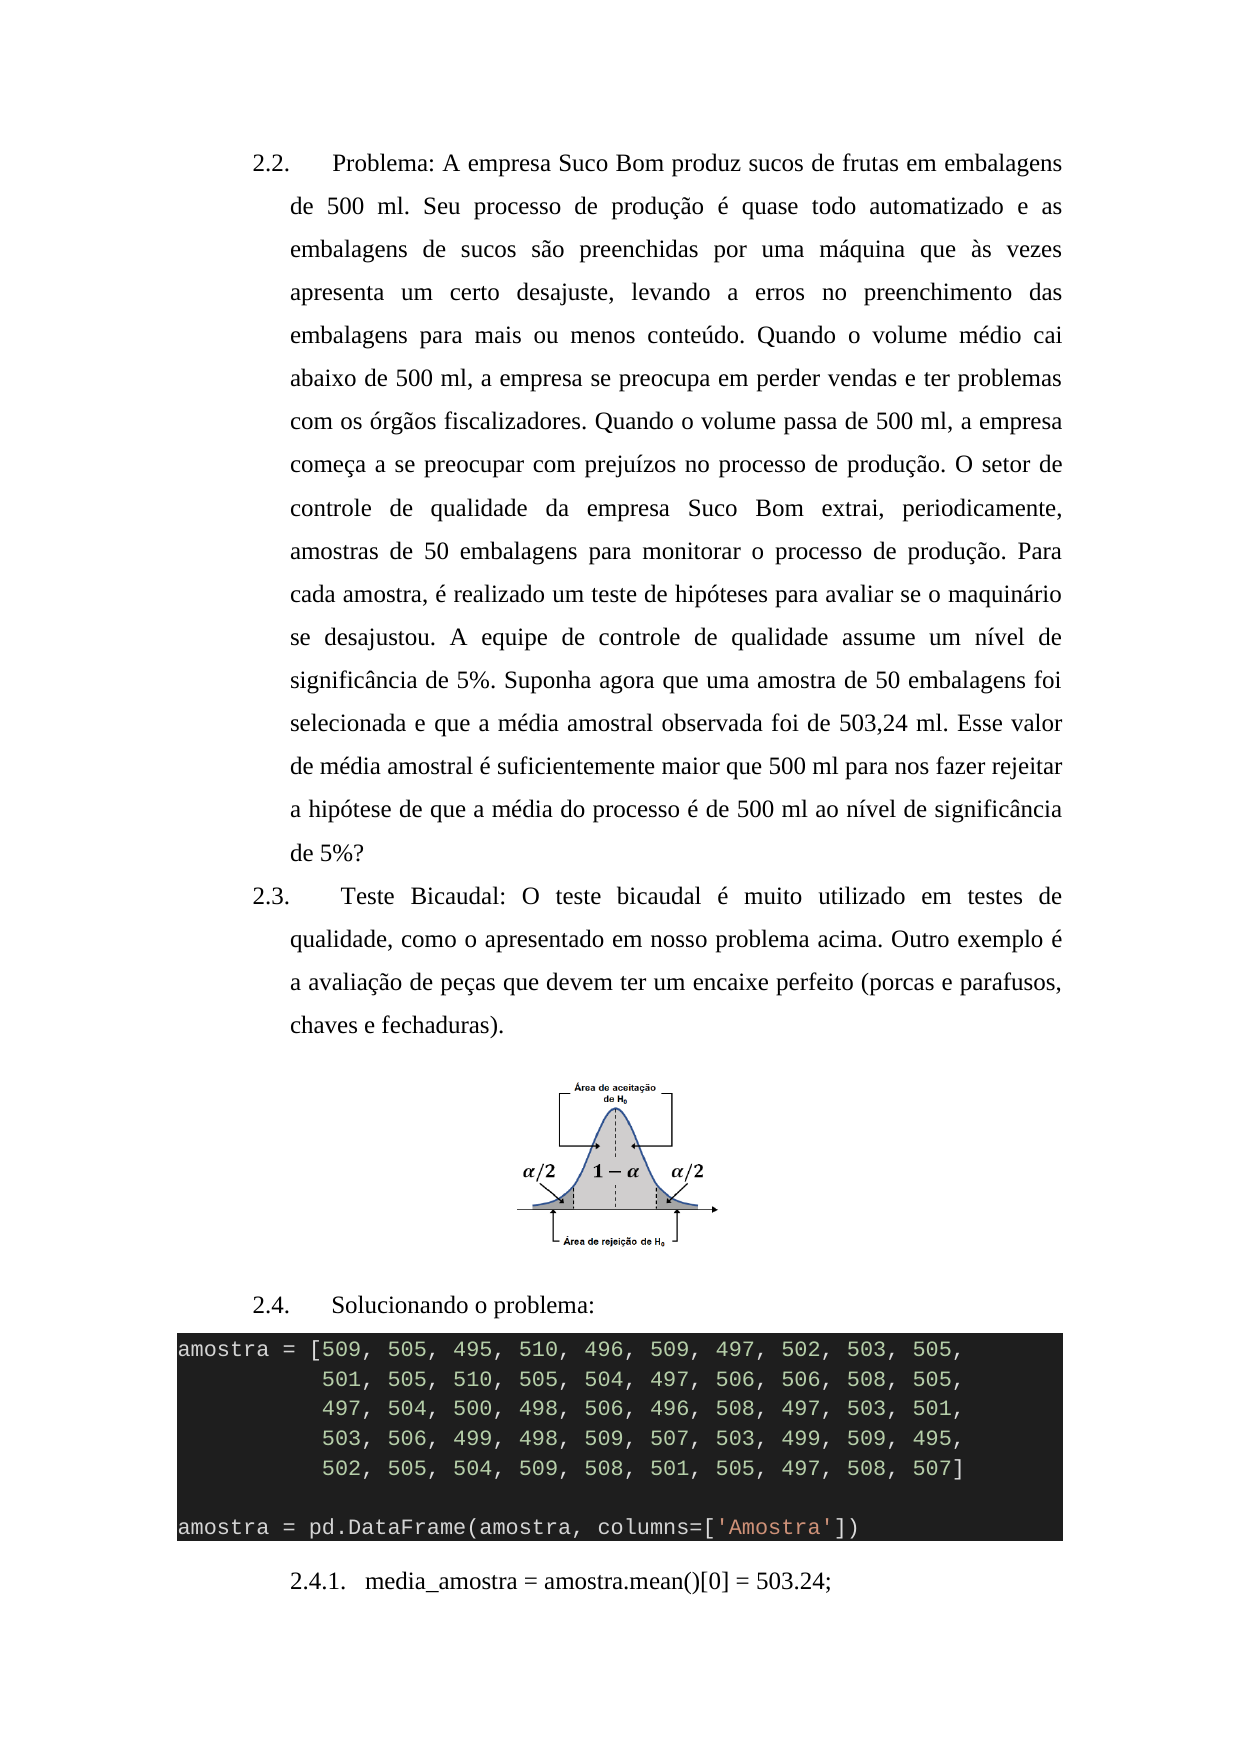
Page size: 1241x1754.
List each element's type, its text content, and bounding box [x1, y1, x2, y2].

text 501, 505, 510, 505, 504, 497, 506, 506, 508, 505, [177, 1363, 1063, 1393]
text amostra = [509, 505, 495, 510, 496, 509, 497, 502, 503, 505, [177, 1333, 1063, 1363]
list Problema: A empresa Suco Bom produz sucos de frutas em embalagens de 500 ml. Seu processo de produção é quase todo automatizado e as embalagens de sucos são preenchidas por uma máquina que às vezes apresenta um certo desajuste, levando a erros no preenchimento das embalagens para mais ou menos conteúdo. Quando o volume médio cai abaixo de 500 ml, a empresa se preocupa em perder vendas e ter problemas com os órgãos fiscalizadores. Quando o volume passa de 500 ml, a empresa começa a se preocupar com prejuízos no processo de produção. O setor de controle de qualidade da empresa Suco Bom extrai, periodicamente, amostras de 50 embalagens para monitorar o processo de produção. Para cada amostra, é realizado um teste de hipóteses para avaliar se o maquinário se desajustou. A equipe de controle de qualidade assume um nível de significância de 5%. Suponha agora que uma amostra de 50 embalagens foi selecionada e que a média amostral observada foi de 503,24 ml. Esse valor de média amostral é suficientemente maior que 500 ml para nos fazer rejeitar a hipótese de que a média do processo é de 500 ml ao nível de significância de 5%? [252, 148, 1063, 866]
text amostra = pd.DataFrame(amostra, columns=['Amostra']) [177, 1511, 1063, 1541]
list Teste Bicaudal: O teste bicaudal é muito utilizado em testes de qualidade, como o apresentado em nosso problema acima. Outro exemplo é a avaliação de peças que devem ter um encaixe perfeito (porcas e parafusos, chaves e fechaduras). [252, 881, 1063, 1039]
text 497, 504, 500, 498, 506, 496, 508, 497, 503, 501, [177, 1393, 1063, 1422]
text 503, 506, 499, 498, 509, 507, 503, 499, 509, 495, [177, 1422, 1063, 1452]
list Solucionando o problema: [252, 1290, 1063, 1319]
picture [517, 1078, 724, 1252]
text 502, 505, 504, 509, 508, 501, 505, 497, 508, 507] [177, 1452, 1063, 1482]
list media_amostra = amostra.mean()[0] = 503.24; [290, 1566, 1063, 1595]
